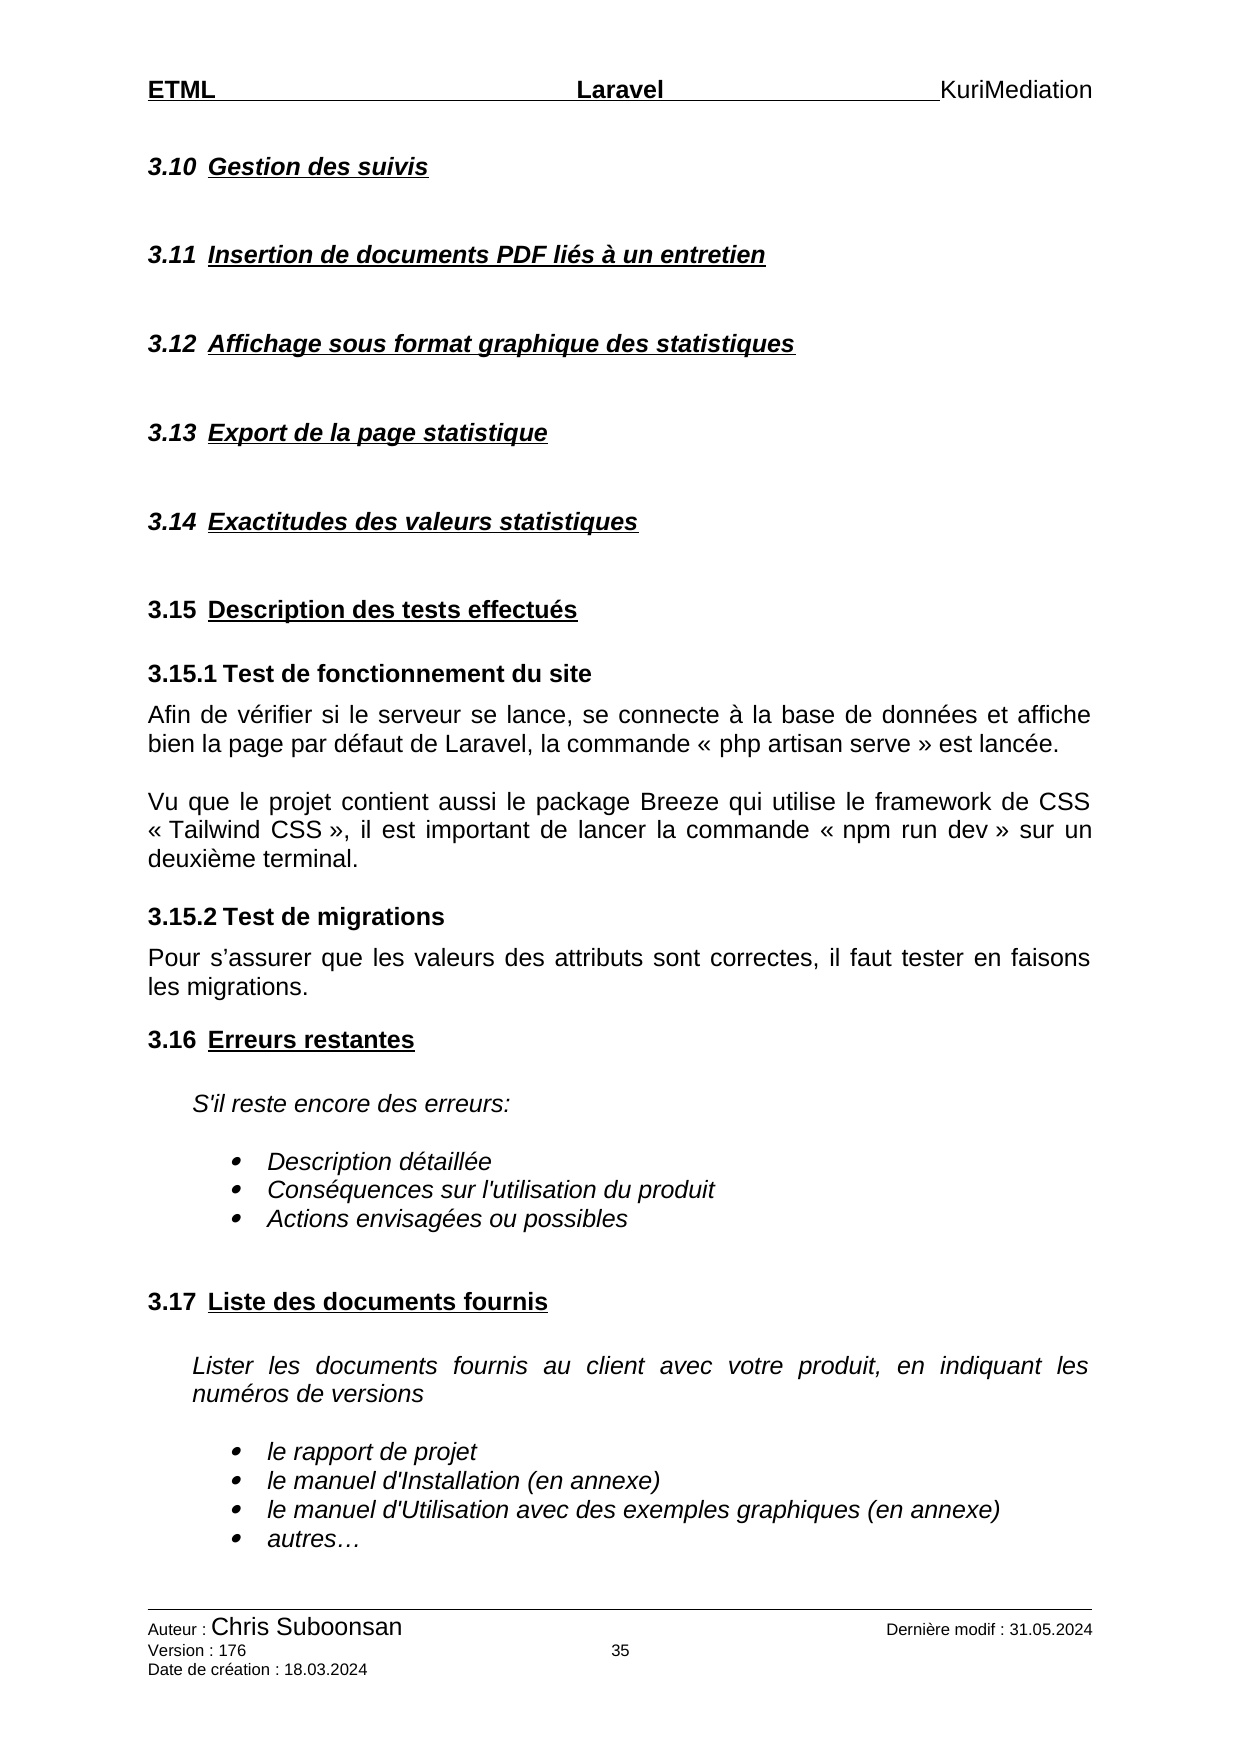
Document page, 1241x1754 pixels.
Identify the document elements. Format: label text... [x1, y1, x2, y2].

subtitle Affichage sous format graphique des statistiques [148, 329, 1092, 358]
list Conséquences sur l'utilisation du produit [229, 1176, 1092, 1204]
list le rapport de projet [229, 1437, 1092, 1466]
text Lister les documents fournis au client avec votre produit, en indiquant les numéros de versions [192, 1351, 1092, 1408]
subtitle Gestion des suivis [148, 152, 1092, 180]
text Pour s’assurer que les valeurs des attributs sont correctes, il faut tester en faisons les migrations. [148, 943, 1092, 1000]
subtitle Insertion de documents PDF liés à un entretien [148, 240, 1092, 269]
subtitle Erreurs restantes [148, 1025, 1092, 1054]
subtitle Description des tests effectués [148, 595, 1092, 624]
text S'il reste encore des erreurs: [192, 1089, 1092, 1118]
list Actions envisagées ou possibles [229, 1204, 1092, 1233]
subtitle Liste des documents fournis [148, 1287, 1092, 1316]
list Description détaillée [229, 1147, 1092, 1176]
subtitle Test de migrations [148, 902, 1092, 930]
text Vu que le projet contient aussi le package Breeze qui utilise le framework de CSS « Tailwind CSS », il est important de lancer la commande « npm run dev » sur un deuxième terminal. [148, 787, 1092, 873]
subtitle Exactitudes des valeurs statistiques [148, 507, 1092, 535]
list le manuel d'Installation (en annexe) [229, 1466, 1092, 1495]
list le manuel d'Utilisation avec des exemples graphiques (en annexe) [229, 1495, 1092, 1523]
list autres… [229, 1523, 1092, 1552]
subtitle Export de la page statistique [148, 418, 1092, 447]
subtitle Test de fonctionnement du site [148, 659, 1092, 688]
text Afin de vérifier si le serveur se lance, se connecte à la base de données et affiche bien la page par défaut de Laravel, la commande « php artisan serve » est lancée. [148, 700, 1092, 758]
